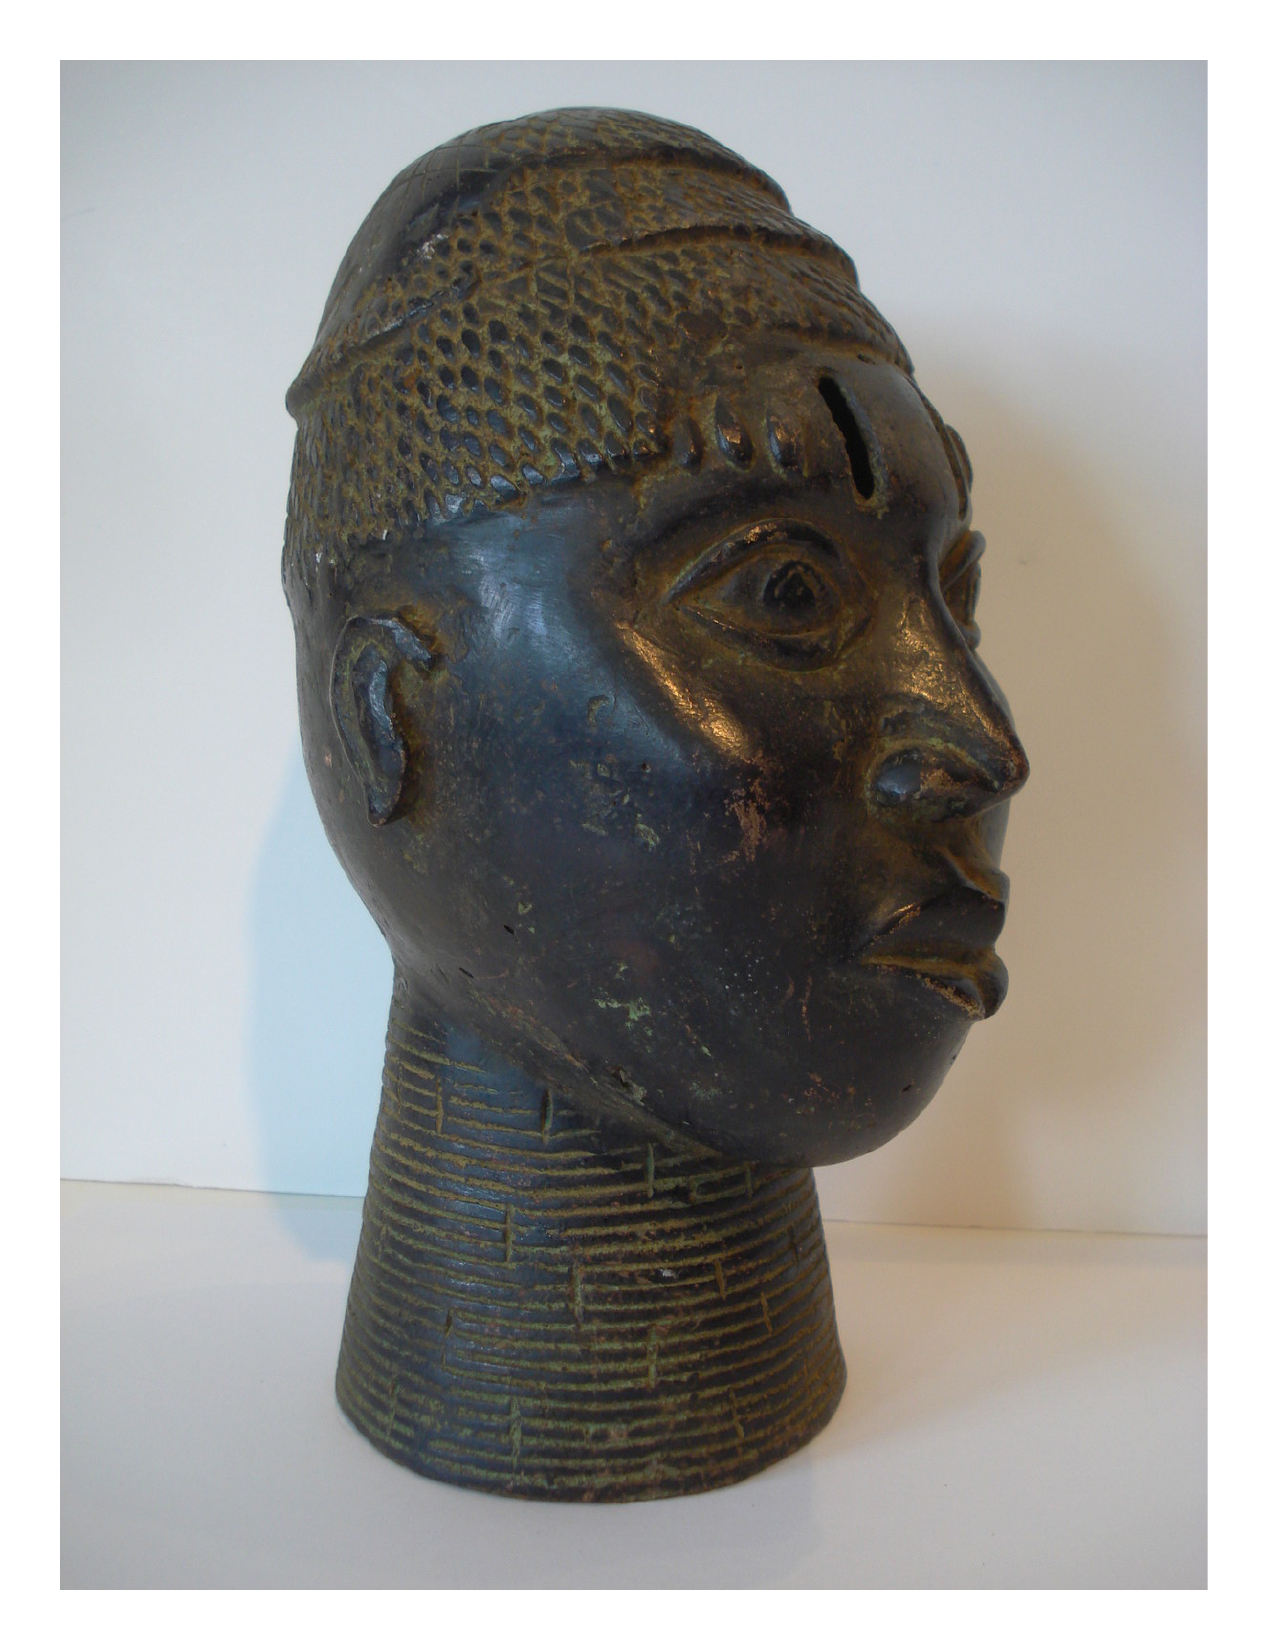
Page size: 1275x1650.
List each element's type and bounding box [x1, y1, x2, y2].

picture [60, 60, 1208, 1590]
